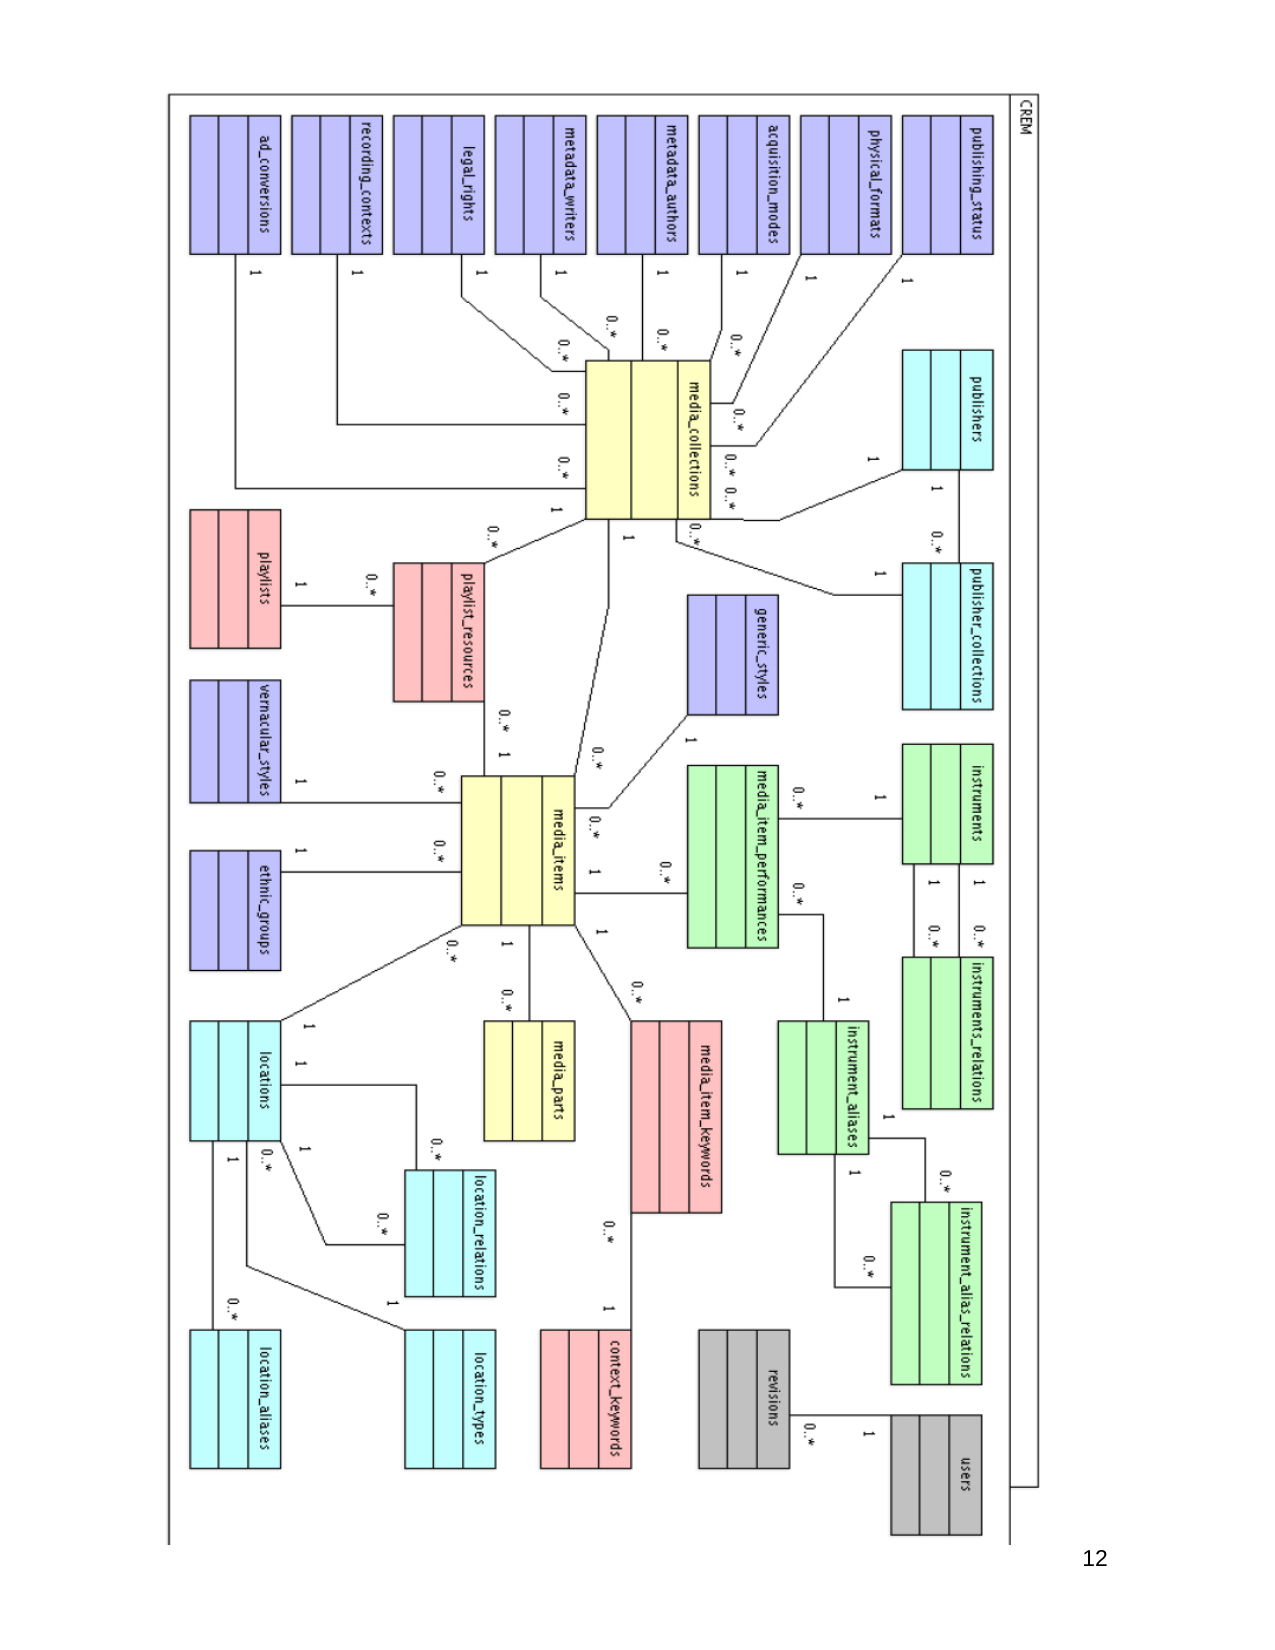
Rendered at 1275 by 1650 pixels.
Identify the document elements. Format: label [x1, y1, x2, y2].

picture [162, 88, 1044, 1545]
